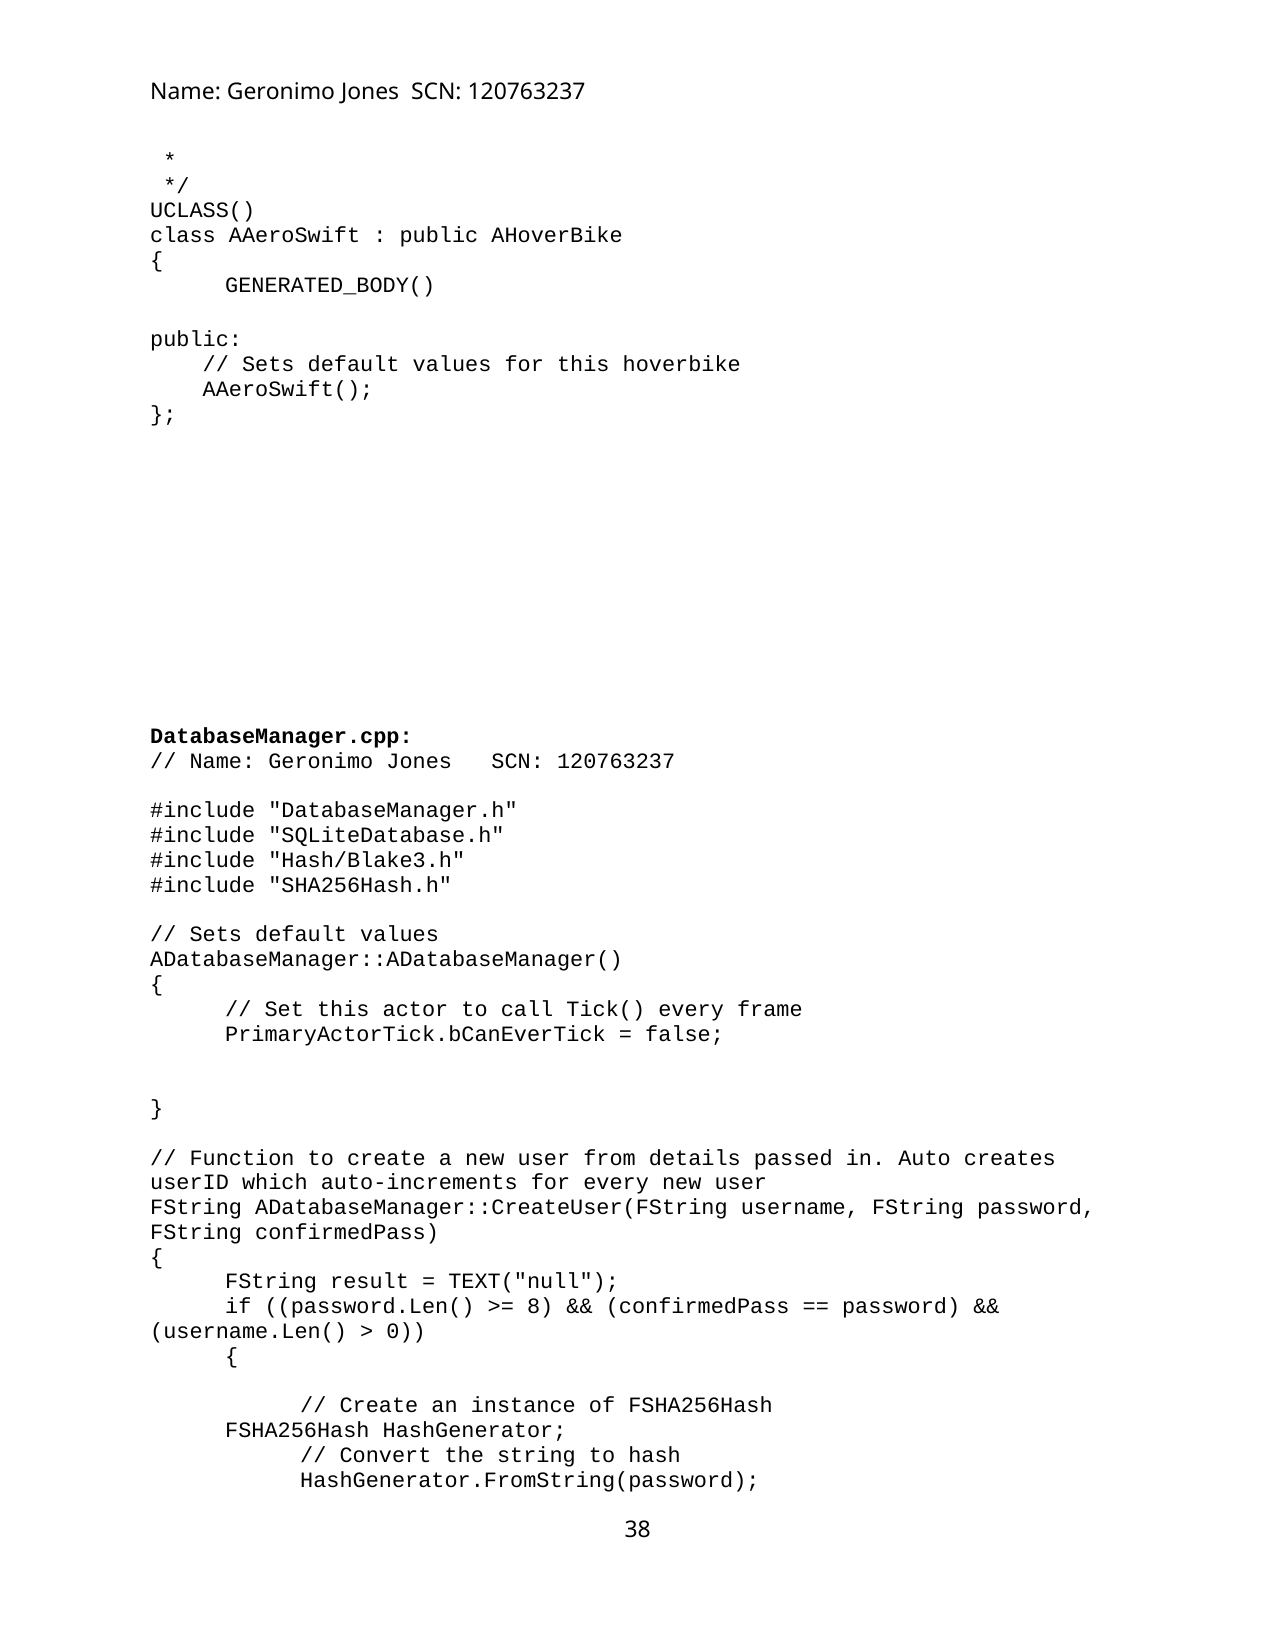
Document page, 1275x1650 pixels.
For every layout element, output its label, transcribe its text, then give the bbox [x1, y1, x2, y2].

text * [150, 150, 1125, 175]
text #include "SQLiteDatabase.h" [150, 824, 1125, 849]
text PrimaryActorTick.bCanEverTick = false; [150, 1023, 1125, 1047]
text // Create an instance of FSHA256Hash [150, 1394, 1125, 1419]
text DatabaseManager.cpp: [150, 725, 1125, 750]
text { [150, 973, 1125, 998]
text // Set this actor to call Tick() every frame [150, 998, 1125, 1023]
text // Function to create a new user from details passed in. Auto creates userID which auto-increments for every new user [150, 1147, 1125, 1196]
text #include "SHA256Hash.h" [150, 874, 1125, 899]
text GENERATED_BODY() [150, 274, 1125, 299]
text */ [150, 175, 1125, 199]
text } [150, 1097, 1125, 1122]
text class AAeroSwift : public AHoverBike [150, 224, 1125, 249]
text HashGenerator.FromString(password); [150, 1469, 1125, 1494]
text #include "Hash/Blake3.h" [150, 849, 1125, 874]
text AAeroSwift(); [150, 378, 1125, 403]
text FSHA256Hash HashGenerator; [150, 1419, 1125, 1444]
text public: [150, 328, 1125, 353]
text FString result = TEXT("null"); [150, 1271, 1125, 1295]
text // Name: Geronimo Jones SCN: 120763237 [150, 750, 1125, 775]
text { [150, 249, 1125, 274]
text // Sets default values for this hoverbike [150, 353, 1125, 378]
text // Sets default values [150, 923, 1125, 948]
text #include "DatabaseManager.h" [150, 799, 1125, 824]
text if ((password.Len() >= 8) && (confirmedPass == password) && (username.Len() > 0)) [150, 1295, 1125, 1345]
text { [150, 1345, 1125, 1370]
text ADatabaseManager::ADatabaseManager() [150, 948, 1125, 973]
text FString ADatabaseManager::CreateUser(FString username, FString password, FString confirmedPass) [150, 1196, 1125, 1246]
text { [150, 1246, 1125, 1271]
text UCLASS() [150, 199, 1125, 224]
text }; [150, 403, 1125, 428]
text // Convert the string to hash [150, 1444, 1125, 1469]
